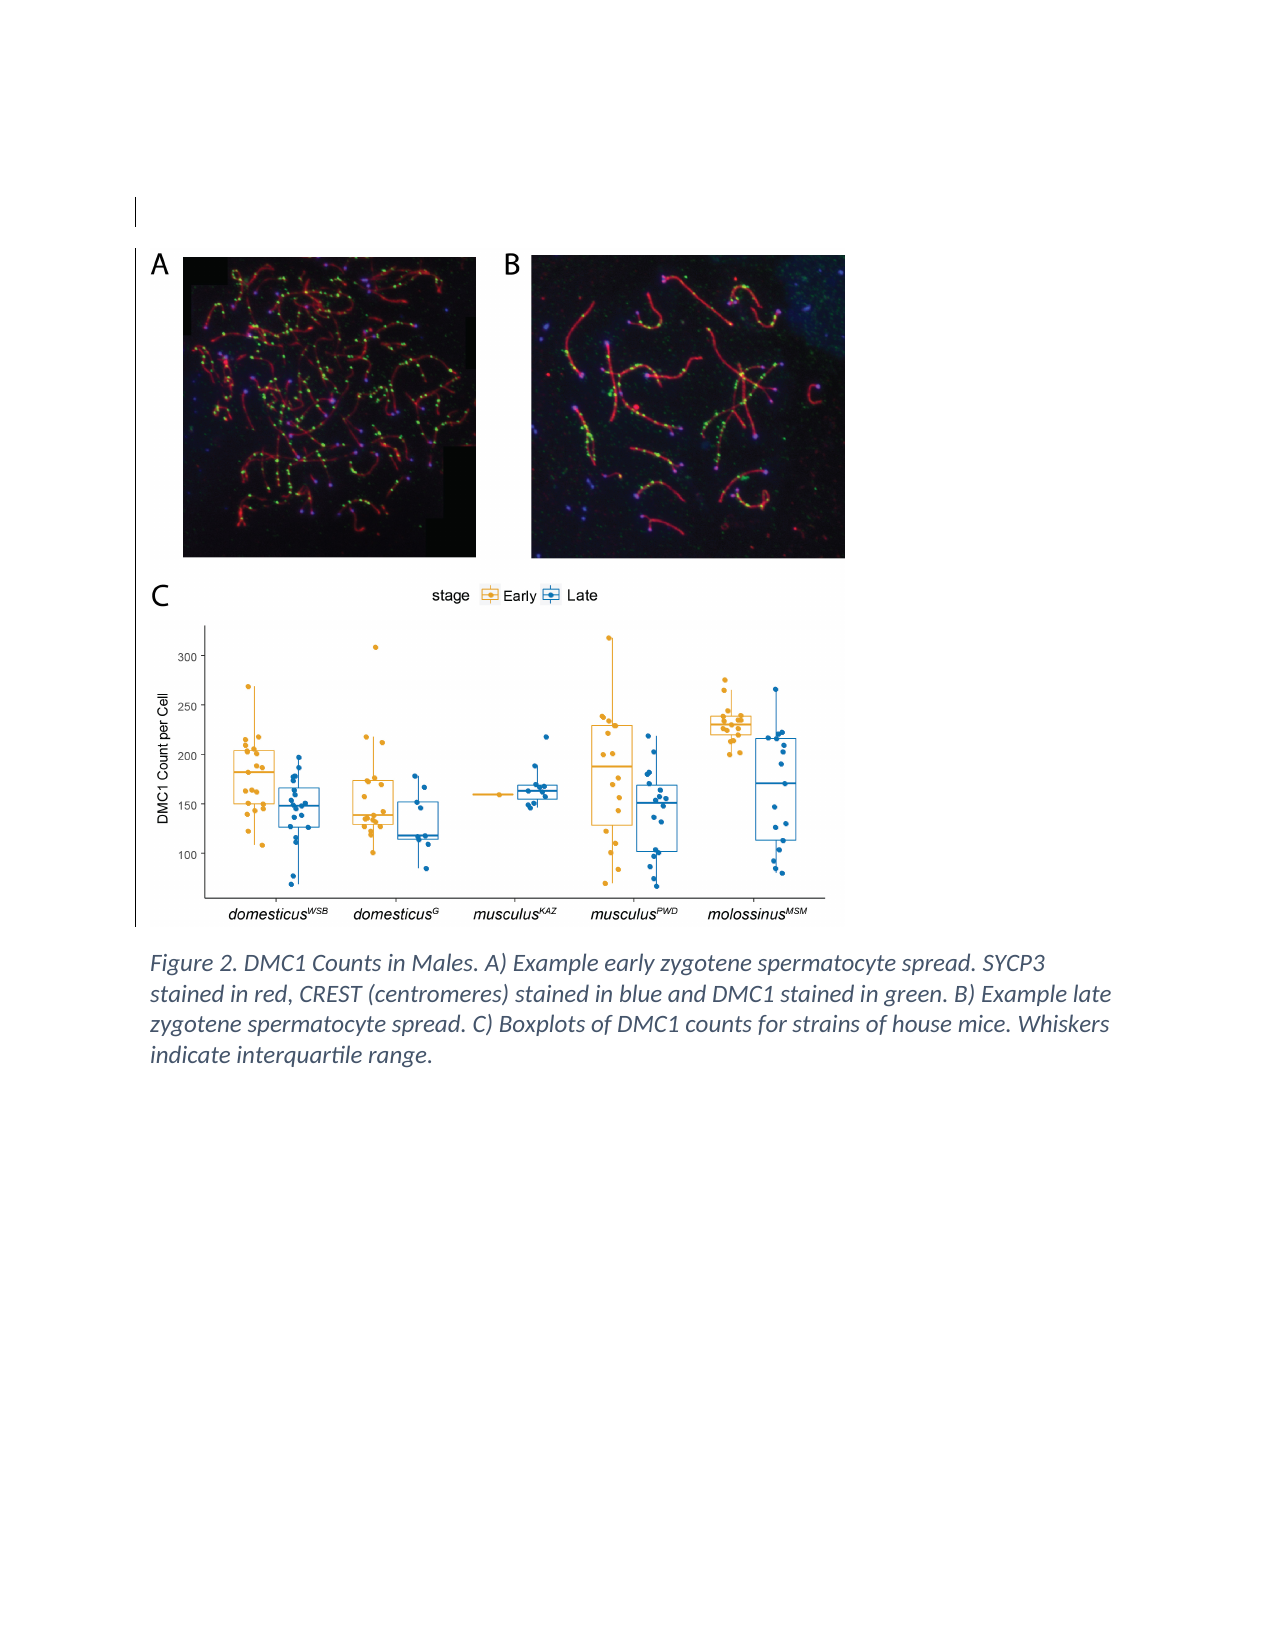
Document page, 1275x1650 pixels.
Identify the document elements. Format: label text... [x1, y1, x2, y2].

text Figure 2. DMC1 Counts in Males. A) Example early zygotene spermatocyte spread. SYCP3 stained in red, CREST (centromeres) stained in blue and DMC1 stained in green. B) Example late zygotene spermatocyte spread. C) Boxplots of DMC1 counts for strains of house mice. Whiskers indicate interquartile range. [150, 947, 1125, 1069]
picture [150, 248, 845, 927]
